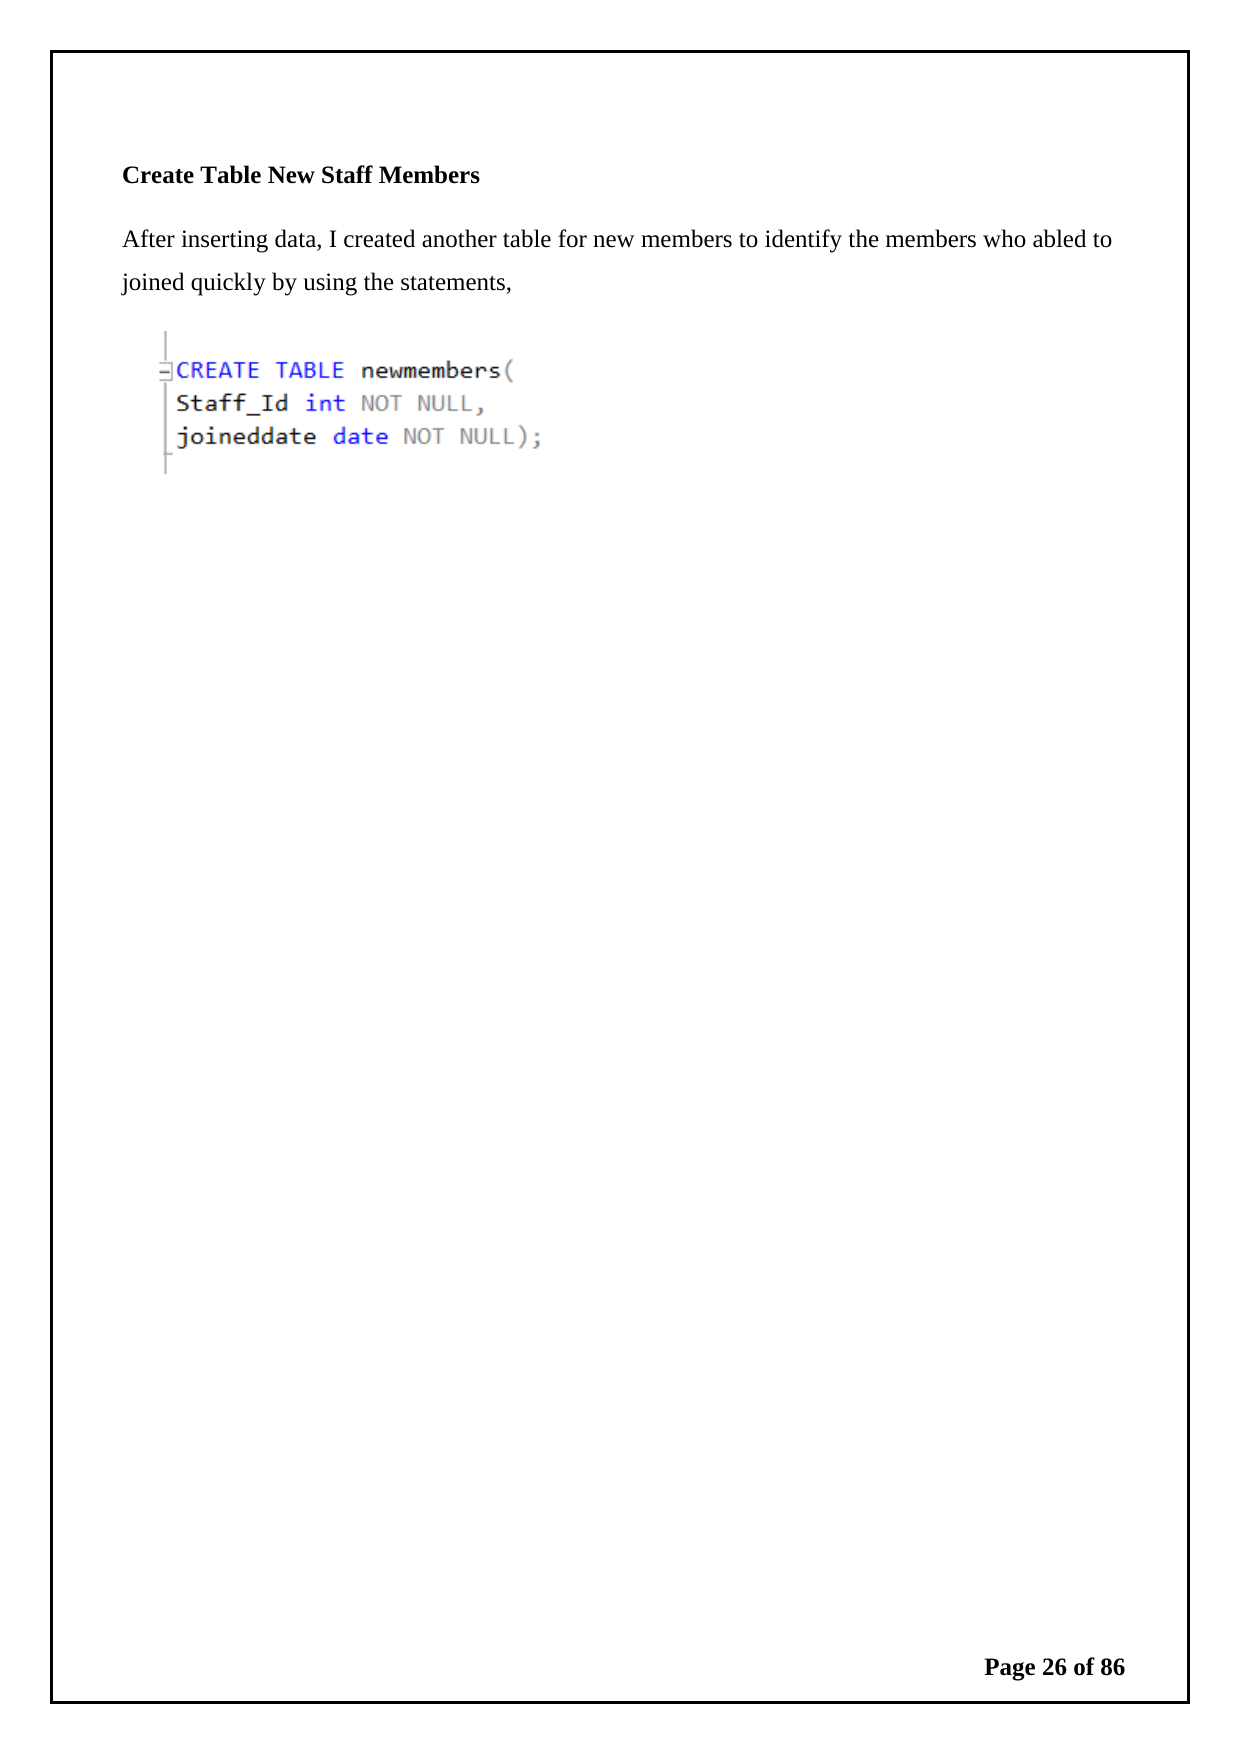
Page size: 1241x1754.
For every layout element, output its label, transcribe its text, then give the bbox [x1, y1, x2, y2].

text After inserting data, I created another table for new members to identify the members who abled to joined quickly by using the statements, [122, 224, 1125, 296]
text Create Table New Staff Members [122, 160, 1125, 189]
picture [159, 331, 621, 474]
